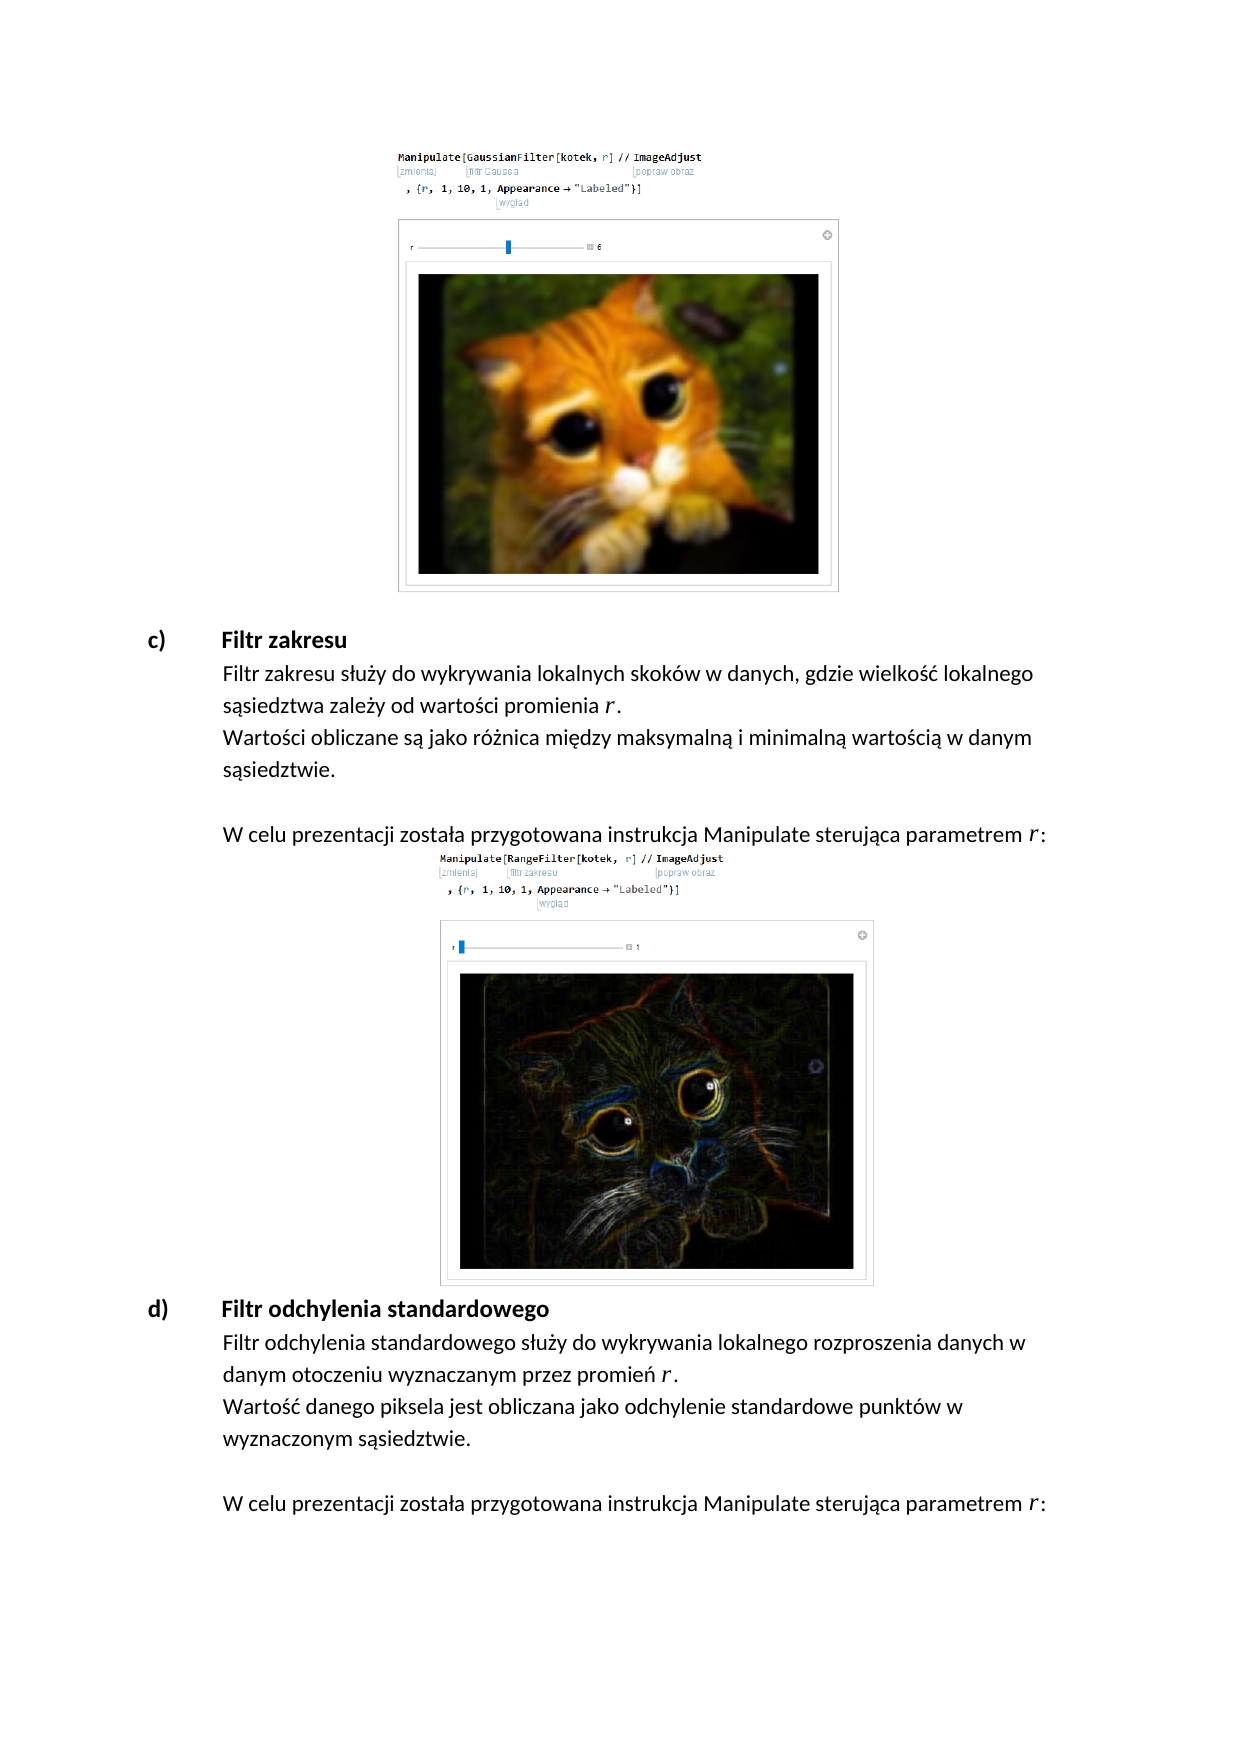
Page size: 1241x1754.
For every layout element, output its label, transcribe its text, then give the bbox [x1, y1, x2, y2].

list Filtr odchylenia standardowego [148, 1293, 1093, 1323]
list Filtr zakresu służy do wykrywania lokalnych skoków w danych, gdzie wielkość lokalnego sąsiedztwa zależy od wartości promienia . [223, 659, 1093, 719]
list Wartości obliczane są jako różnica między maksymalną i minimalną wartością w danym sąsiedztwie. [223, 723, 1093, 783]
list W celu prezentacji została przygotowana instrukcja Manipulate sterująca parametrem : [223, 820, 1093, 848]
picture [438, 852, 877, 1289]
list Wartość danego piksela jest obliczana jako odchylenie standardowe punktów w wyznaczonym sąsiedztwie. [223, 1392, 1093, 1452]
picture [393, 147, 847, 599]
list Filtr zakresu [148, 624, 1093, 654]
list W celu prezentacji została przygotowana instrukcja Manipulate sterująca parametrem : [223, 1489, 1093, 1517]
list Filtr odchylenia standardowego służy do wykrywania lokalnego rozproszenia danych w danym otoczeniu wyznaczanym przez promień . [223, 1328, 1093, 1388]
